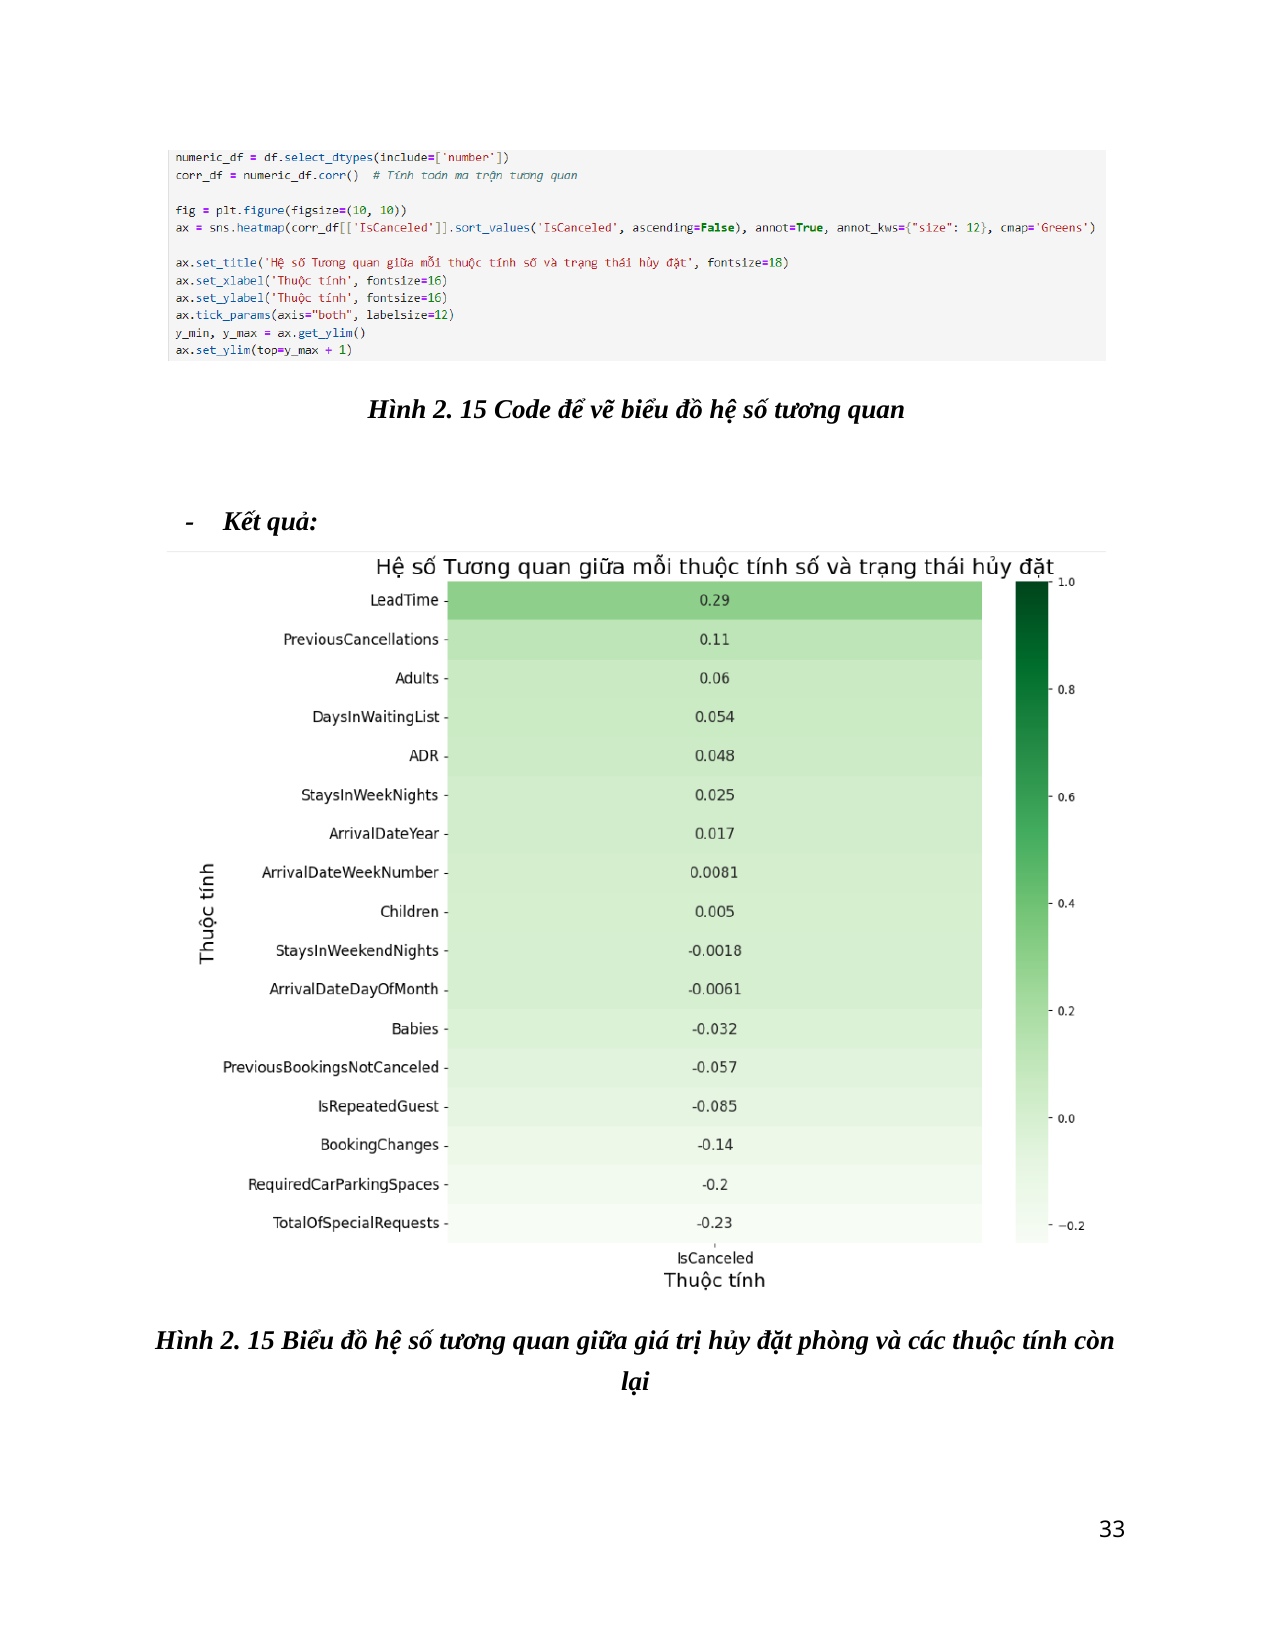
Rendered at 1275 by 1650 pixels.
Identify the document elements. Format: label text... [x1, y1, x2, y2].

list Kết quả: [185, 505, 1125, 536]
picture [166, 150, 1106, 361]
text Hình 2. 15 Code để vẽ biểu đồ hệ số tương quan [148, 393, 1125, 424]
picture [166, 551, 1106, 1292]
